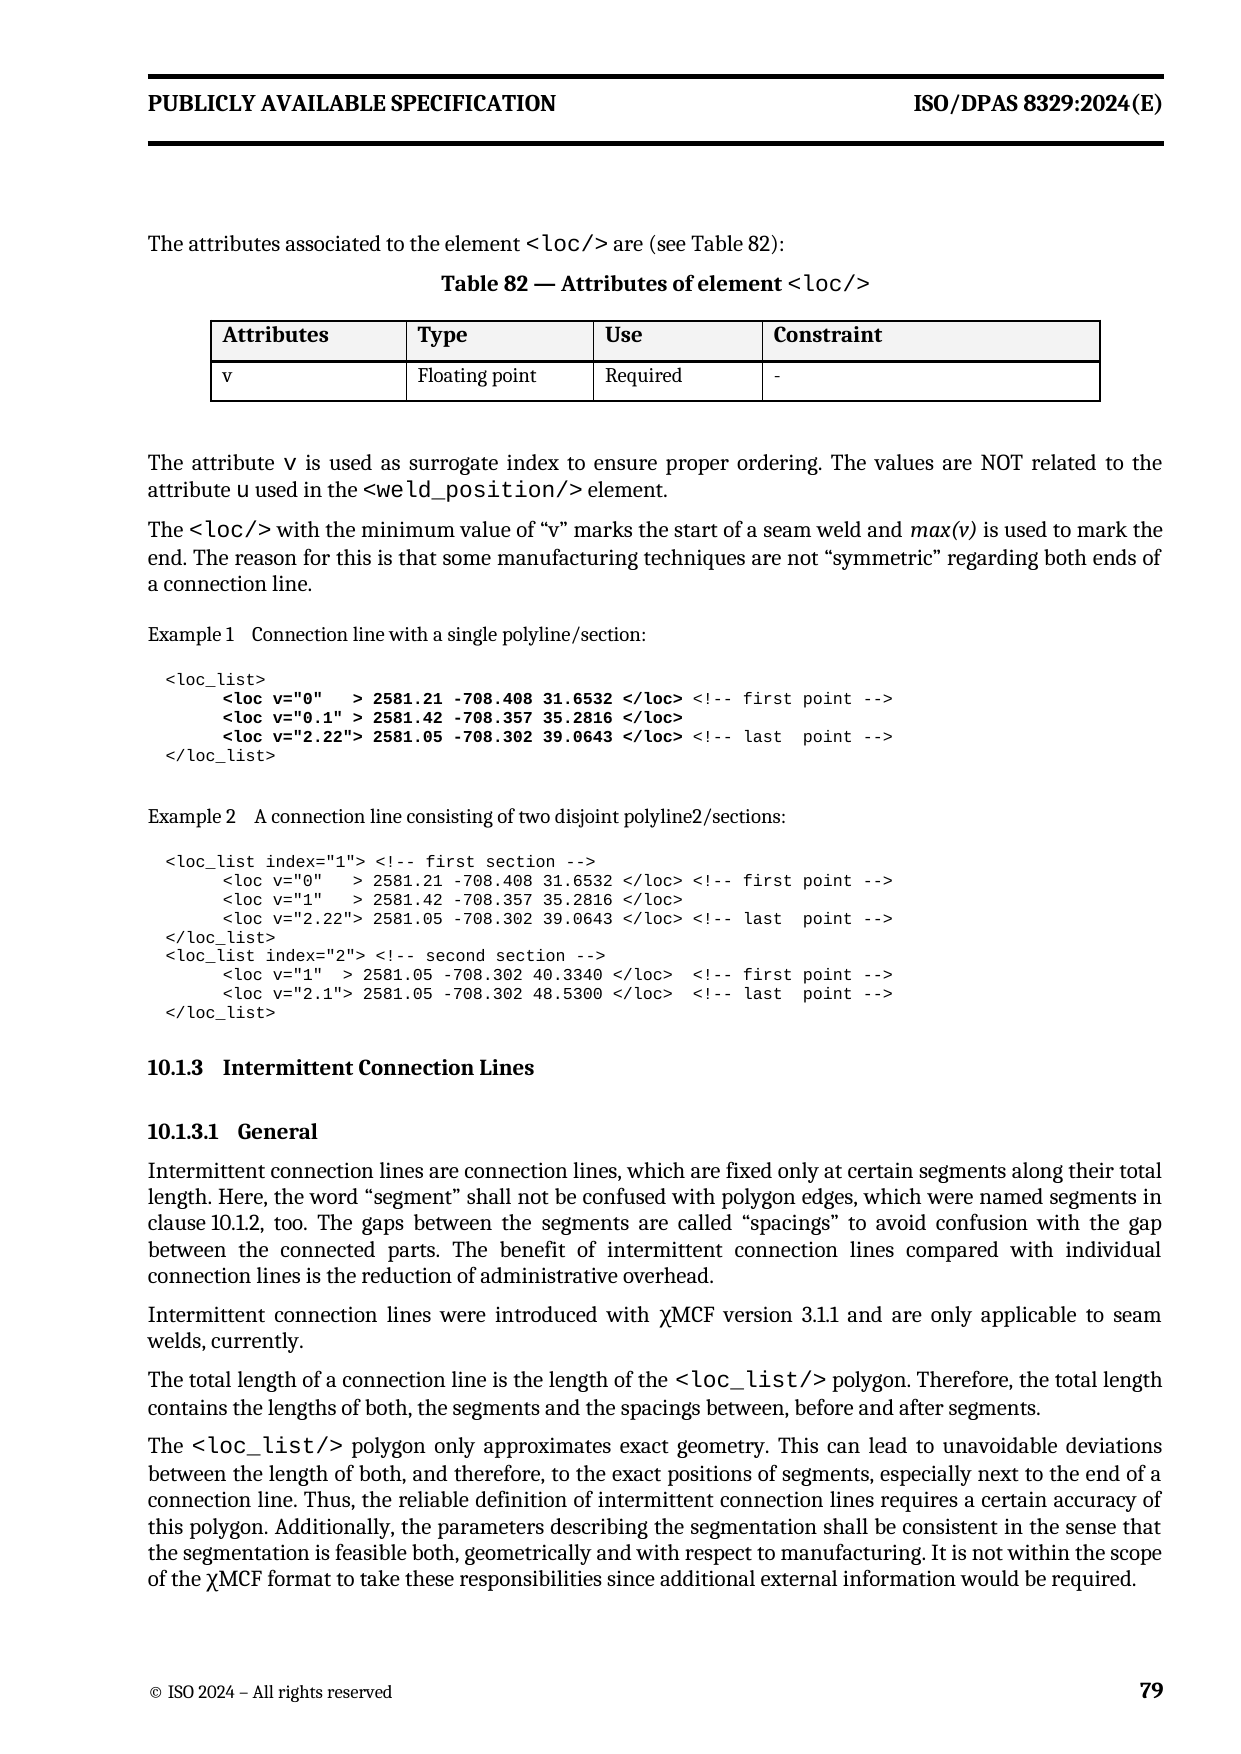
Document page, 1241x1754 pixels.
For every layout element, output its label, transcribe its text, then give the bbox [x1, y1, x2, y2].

text The total length of a connection line is the length of the <loc_list/> polygon. Therefore, the total length contains the lengths of both, the segments and the spacings between, before and after segments. [148, 1367, 1163, 1421]
text <loc v="2.1"> 2581.05 -708.302 48.5300 </loc> <!-- last point --> [165, 986, 1146, 1004]
text <loc v="0" > 2581.21 -708.408 31.6532 </loc> <!-- first point --> [165, 873, 1146, 891]
text Table 82 — Attributes of element <loc/> [148, 271, 1163, 299]
text Intermittent connection lines were introduced with χMCF version 3.1.1 and are only applicable to seam welds, currently. [148, 1302, 1163, 1354]
text </loc_list> [165, 1004, 1146, 1023]
text <loc v="2.22"> 2581.05 -708.302 39.0643 </loc> <!-- last point --> [165, 728, 1146, 747]
text <loc_list> [165, 672, 1146, 691]
text <loc_list index="2"> <!-- second section --> [165, 948, 1146, 967]
text <loc_list index="1"> <!-- first section --> [165, 854, 1146, 873]
subtitle General [148, 1118, 1163, 1145]
subtitle Intermittent Connection Lines [148, 1055, 1163, 1081]
text <loc v="0.1" > 2581.42 -708.357 35.2816 </loc> [165, 710, 1146, 728]
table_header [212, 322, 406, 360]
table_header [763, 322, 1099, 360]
text Intermittent connection lines are connection lines, which are fixed only at certain segments along their total length. Here, the word “segment” shall not be confused with polygon edges, which were named segments in clause 10.1.2, too. The gaps between the segments are called “spacings” to avoid confusion with the gap between the connected parts. The benefit of intermittent connection lines compared with individual connection lines is the reduction of administrative overhead. [148, 1157, 1163, 1289]
text The attribute v is used as surrogate index to ensure proper ordering. The values are NOT related to the attribute u used in the <weld_position/> element. [148, 449, 1163, 504]
text The <loc_list/> polygon only approximates exact geometry. This can lead to unavoidable deviations between the length of both, and therefore, to the exact positions of segments, especially next to the end of a connection line. Thus, the reliable definition of intermittent connection lines requires a certain accuracy of this polygon. Additionally, the parameters describing the segmentation shall be consistent in the sense that the segmentation is feasible both, geometrically and with respect to manufacturing. It is not within the scope of the χMCF format to take these responsibilities since additional external information would be required. [148, 1433, 1163, 1592]
text Example 1 Connection line with a single polyline/section: [148, 622, 1163, 647]
text The <loc/> with the minimum value of “v” marks the start of a seam weld and max(v) is used to mark the end. The reason for this is that some manufacturing techniques are not “symmetric” regarding both ends of a connection line. [148, 517, 1163, 597]
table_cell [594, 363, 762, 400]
text <loc v="1" > 2581.05 -708.302 40.3340 </loc> <!-- first point --> [165, 967, 1146, 986]
text The attributes associated to the element <loc/> are (see Table 82): [148, 231, 1163, 259]
text Example 2 A connection line consisting of two disjoint polyline2/sections: [148, 804, 1163, 829]
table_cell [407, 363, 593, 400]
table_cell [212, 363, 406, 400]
text </loc_list> [165, 747, 1146, 766]
text <loc v="0" > 2581.21 -708.408 31.6532 </loc> <!-- first point --> [165, 691, 1146, 710]
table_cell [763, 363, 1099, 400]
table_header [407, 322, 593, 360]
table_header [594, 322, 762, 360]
text <loc v="1" > 2581.42 -708.357 35.2816 </loc> [165, 891, 1146, 910]
text <loc v="2.22"> 2581.05 -708.302 39.0643 </loc> <!-- last point --> [165, 910, 1146, 929]
text </loc_list> [165, 929, 1146, 948]
